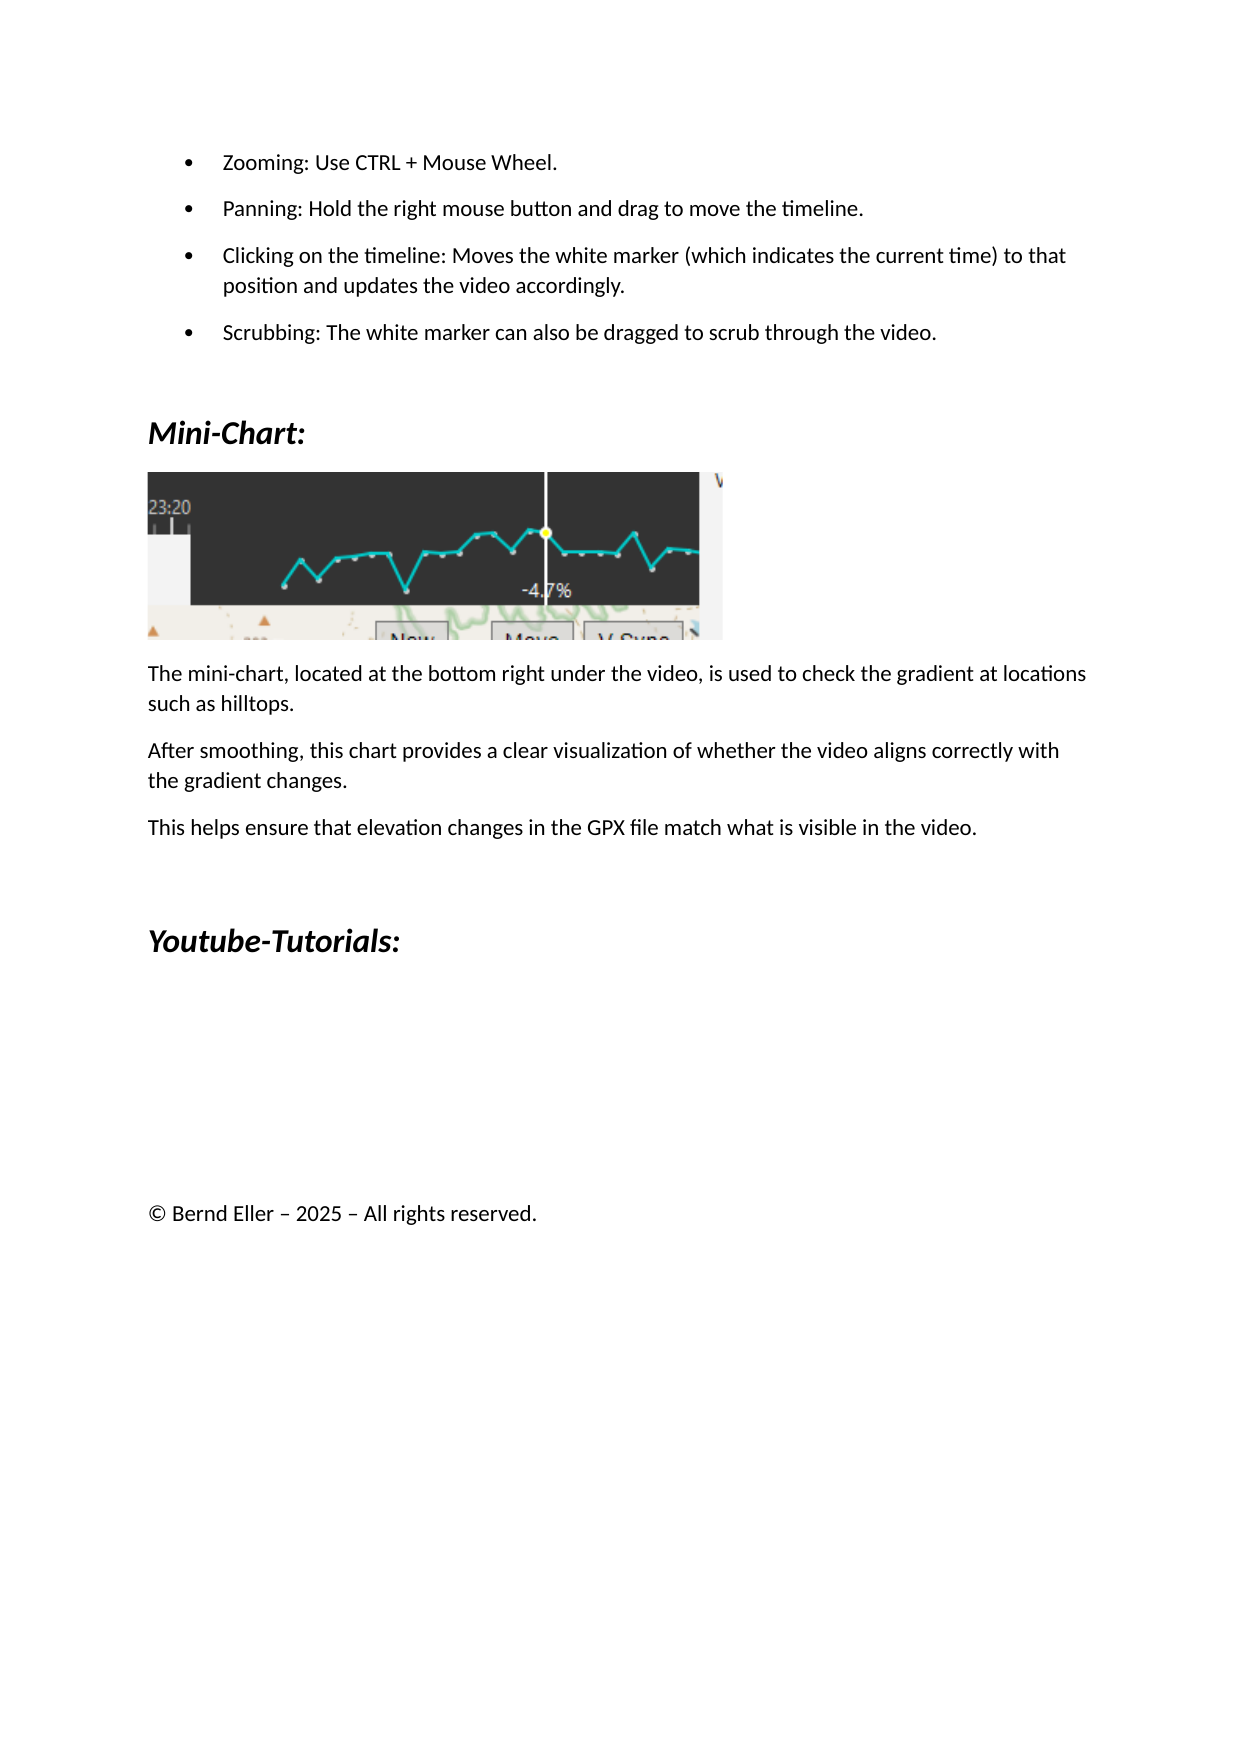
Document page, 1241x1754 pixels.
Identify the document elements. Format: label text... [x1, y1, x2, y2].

list Scrubbing: The white marker can also be dragged to scrub through the video. [185, 318, 1093, 346]
text Youtube-Tutorials: [148, 921, 1093, 961]
text The mini-chart, located at the bottom right under the video, is used to check the gradient at locations such as hilltops. [148, 659, 1093, 717]
text © Bernd Eller – 2025 – All rights reserved. [148, 1199, 1093, 1227]
picture [147, 472, 723, 640]
list Clicking on the timeline: Moves the white marker (which indicates the current time) to that position and updates the video accordingly. [185, 241, 1093, 299]
list Zooming: Use CTRL + Mouse Wheel. [185, 148, 1093, 176]
text After smoothing, this chart provides a clear visualization of whether the video aligns correctly with the gradient changes. [148, 736, 1093, 794]
text Mini-Chart: [148, 412, 1093, 453]
list Panning: Hold the right mouse button and drag to move the timeline. [185, 194, 1093, 222]
text This helps ensure that elevation changes in the GPX file match what is visible in the video. [148, 813, 1093, 841]
